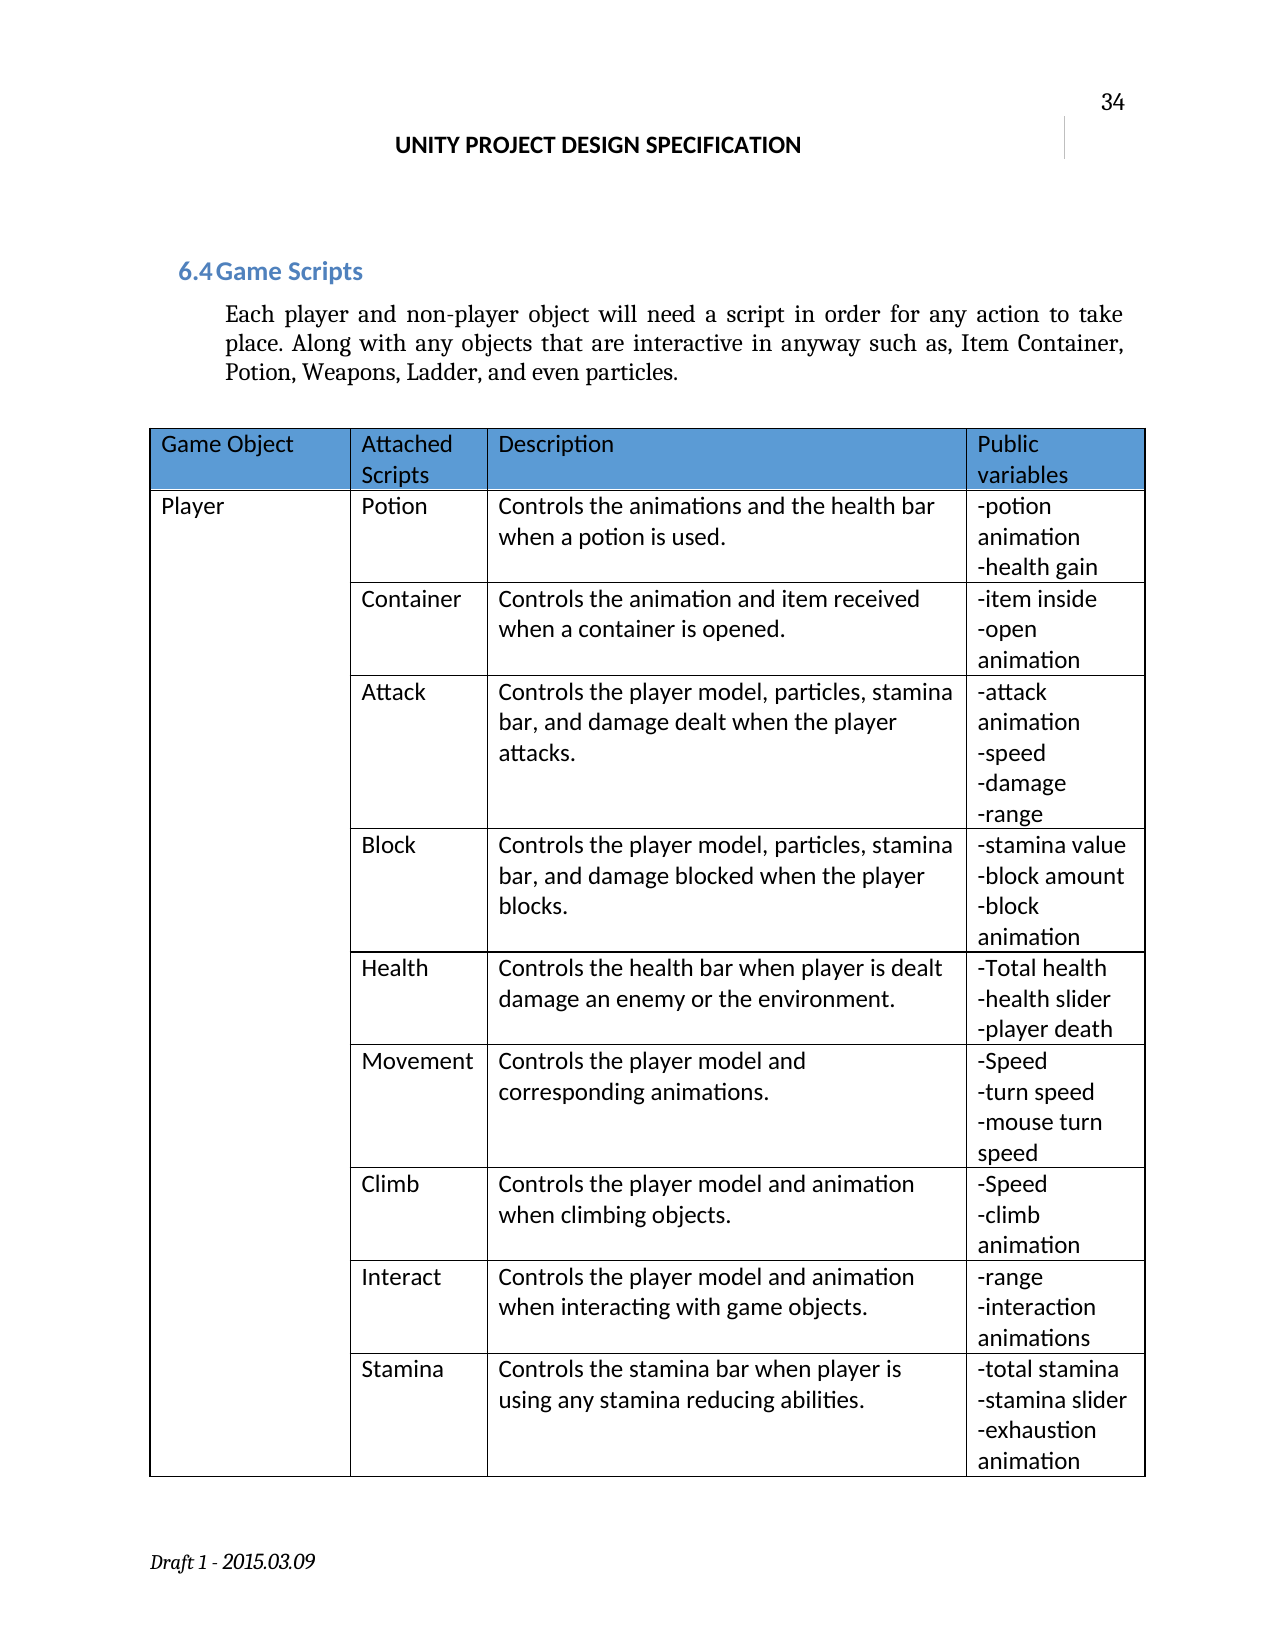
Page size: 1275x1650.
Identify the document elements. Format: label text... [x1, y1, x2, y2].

table_cell Controls the health bar when player is dealt damage an enemy or the environment. [488, 953, 966, 1044]
table_cell Controls the player model and animation when climbing objects. [488, 1168, 966, 1260]
table_cell Controls the animation and item received when a container is opened. [488, 583, 966, 675]
table_cell Stamina [351, 1354, 487, 1476]
table_cell -stamina value -block amount -block animation [967, 829, 1144, 951]
subtitle Game Scripts [178, 254, 1125, 287]
table_cell Controls the player model and animation when interacting with game objects. [488, 1261, 966, 1352]
table_cell Potion [351, 491, 487, 582]
table_cell -Speed -turn speed -mouse turn speed [967, 1045, 1144, 1167]
table_cell Block [351, 829, 487, 951]
table_cell -item inside -open animation [967, 583, 1144, 675]
table_cell Controls the stamina bar when player is using any stamina reducing abilities. [488, 1354, 966, 1476]
table_header Attached Scripts [351, 429, 487, 489]
table_cell -range -interaction animations [967, 1261, 1144, 1352]
text Each player and non-player object will need a script in order for any action to take place. Along with any objects that are interactive in anyway such as, Item Container, Potion, Weapons, Ladder, and even particles. [225, 300, 1125, 386]
table_cell Attack [351, 676, 487, 828]
table_cell Health [351, 953, 487, 1044]
table_cell Controls the player model, particles, stamina bar, and damage dealt when the player attacks. [488, 676, 966, 828]
table_header Description [488, 429, 966, 489]
table_cell -total stamina -stamina slider -exhaustion animation [967, 1354, 1144, 1476]
table_cell Controls the animations and the health bar when a potion is used. [488, 491, 966, 582]
table_header Public variables [967, 429, 1144, 489]
table_cell Interact [351, 1261, 487, 1352]
table_cell Player [151, 491, 350, 1476]
table_cell Controls the player model, particles, stamina bar, and damage blocked when the player blocks. [488, 829, 966, 951]
table_cell Controls the player model and corresponding animations. [488, 1045, 966, 1167]
table_cell -attack animation -speed -damage -range [967, 676, 1144, 828]
table_cell -potion animation -health gain [967, 491, 1144, 582]
table_header Game Object [151, 429, 350, 489]
table_cell -Total health -health slider -player death [967, 953, 1144, 1044]
table_cell Climb [351, 1168, 487, 1260]
table_cell Movement [351, 1045, 487, 1167]
table_cell Container [351, 583, 487, 675]
table_cell -Speed -climb animation [967, 1168, 1144, 1260]
